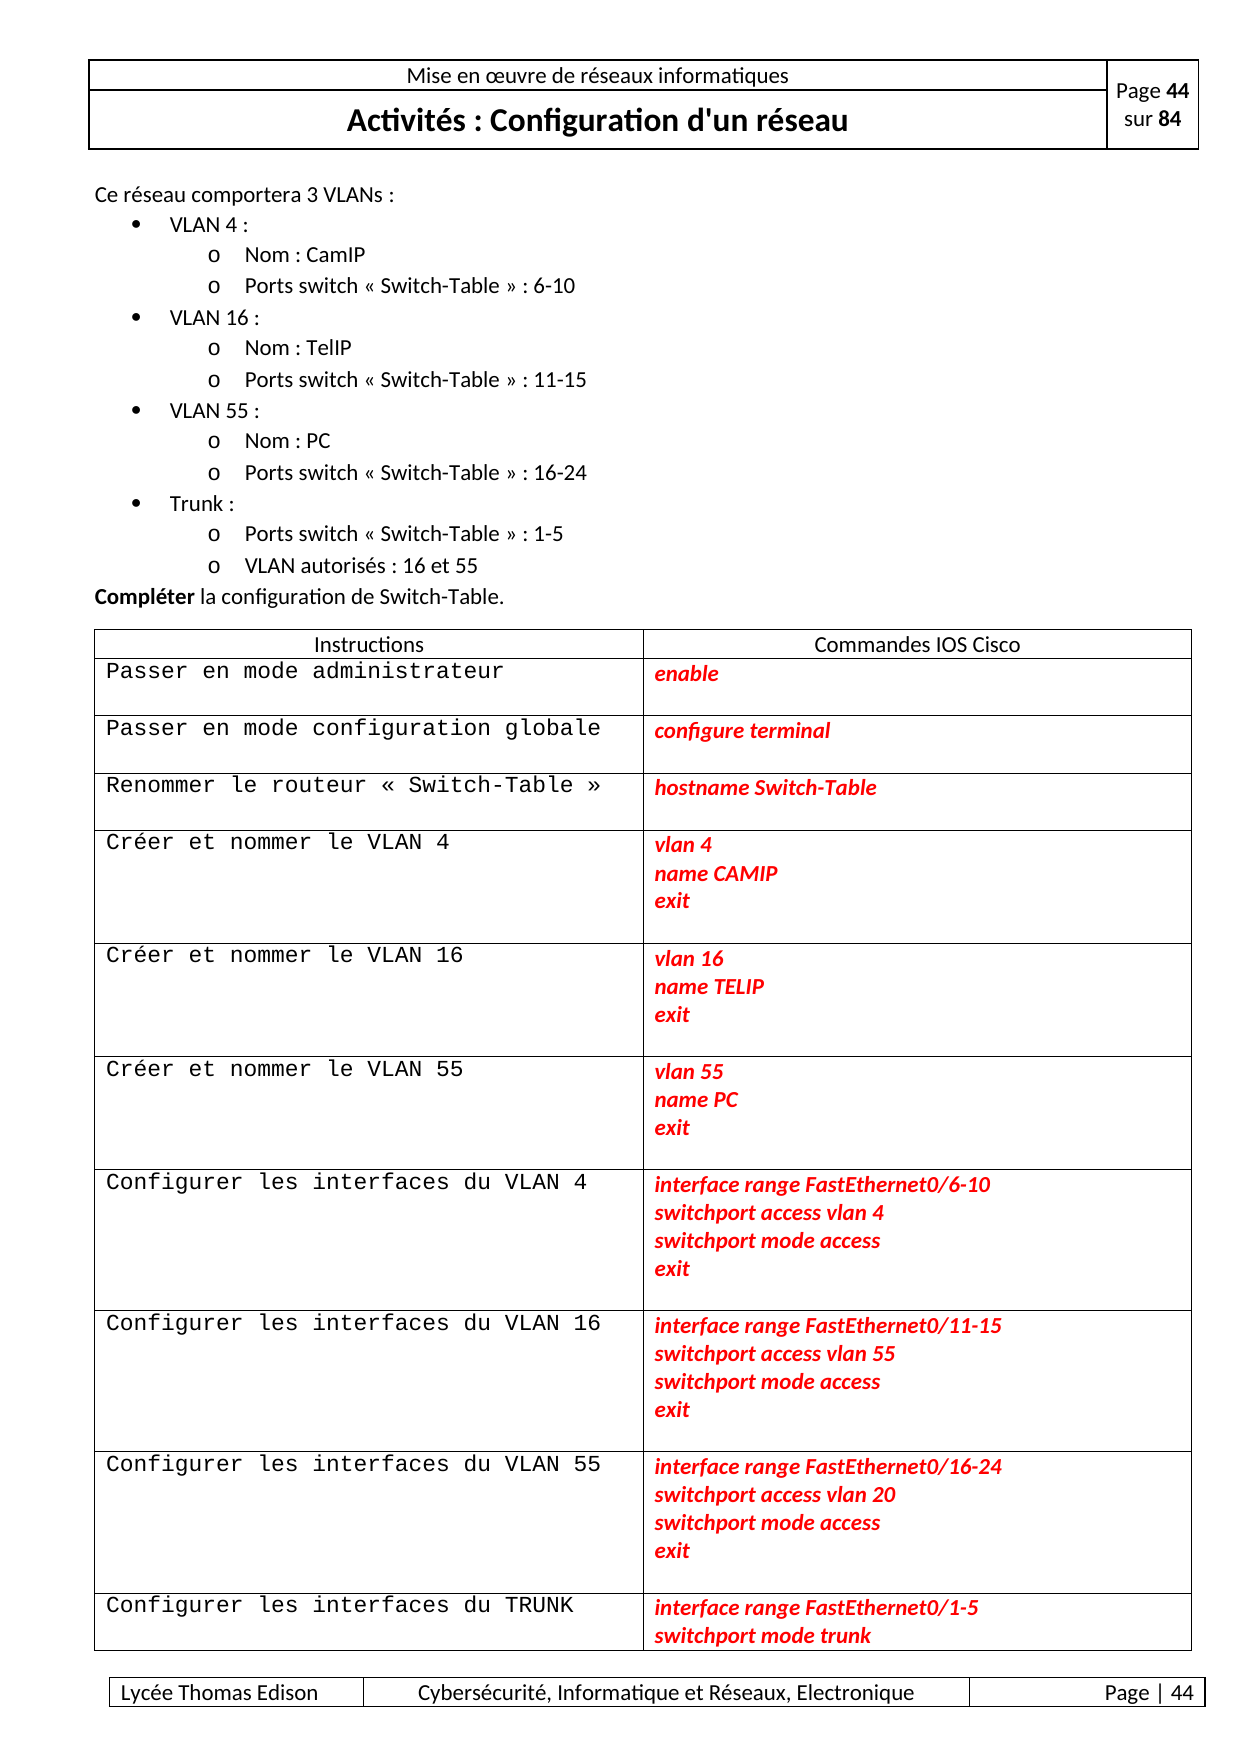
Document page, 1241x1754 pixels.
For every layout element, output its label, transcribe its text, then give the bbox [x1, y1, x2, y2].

table_cell vlan 55 name PC exit [644, 1057, 1191, 1169]
text Ce réseau comportera 3 VLANs : [94, 180, 1193, 208]
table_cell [644, 1594, 1191, 1649]
list Nom : TelIP [207, 333, 1193, 362]
list Ports switch « Switch-Table » : 6-10 [207, 272, 1193, 301]
list VLAN 55 : [132, 396, 1193, 424]
table_cell enable [644, 659, 1191, 715]
table_cell Configurer les interfaces du VLAN 55 [95, 1452, 643, 1592]
list VLAN 4 : [132, 210, 1193, 238]
table_cell interface range FastEthernet0/11-15 switchport access vlan 55 switchport mode access exit [644, 1311, 1191, 1451]
table_header Commandes IOS Cisco [644, 630, 1191, 658]
table_cell Configurer les interfaces du VLAN 16 [95, 1311, 643, 1451]
table_cell vlan 4 name CAMIP exit [644, 831, 1191, 943]
list Ports switch « Switch-Table » : 16-24 [207, 458, 1193, 487]
list Nom : PC [207, 426, 1193, 456]
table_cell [95, 1594, 643, 1649]
table_cell Créer et nommer le VLAN 16 [95, 944, 643, 1056]
list Ports switch « Switch-Table » : 11-15 [207, 365, 1193, 394]
table_cell vlan 16 name TELIP exit [644, 944, 1191, 1056]
table_cell Créer et nommer le VLAN 55 [95, 1057, 643, 1169]
table_cell configure terminal [644, 716, 1191, 772]
list VLAN 16 : [132, 303, 1193, 331]
text Compléter la configuration de Switch-Table. [94, 582, 1193, 610]
table_cell Renommer le routeur « Switch-Table » [95, 774, 643, 829]
table_cell hostname Switch-Table [644, 774, 1191, 829]
table_cell interface range FastEthernet0/6-10 switchport access vlan 4 switchport mode access exit [644, 1170, 1191, 1310]
table_cell Créer et nommer le VLAN 4 [95, 831, 643, 943]
list Ports switch « Switch-Table » : 1-5 [207, 519, 1193, 549]
list VLAN autorisés : 16 et 55 [207, 551, 1193, 580]
table_header Instructions [95, 630, 643, 658]
list Trunk : [132, 489, 1193, 517]
table_cell interface range FastEthernet0/16-24 switchport access vlan 20 switchport mode access exit [644, 1452, 1191, 1592]
table_cell Passer en mode administrateur [95, 659, 643, 715]
list Nom : CamIP [207, 240, 1193, 269]
table_cell Configurer les interfaces du VLAN 4 [95, 1170, 643, 1310]
table_cell Passer en mode configuration globale [95, 716, 643, 772]
